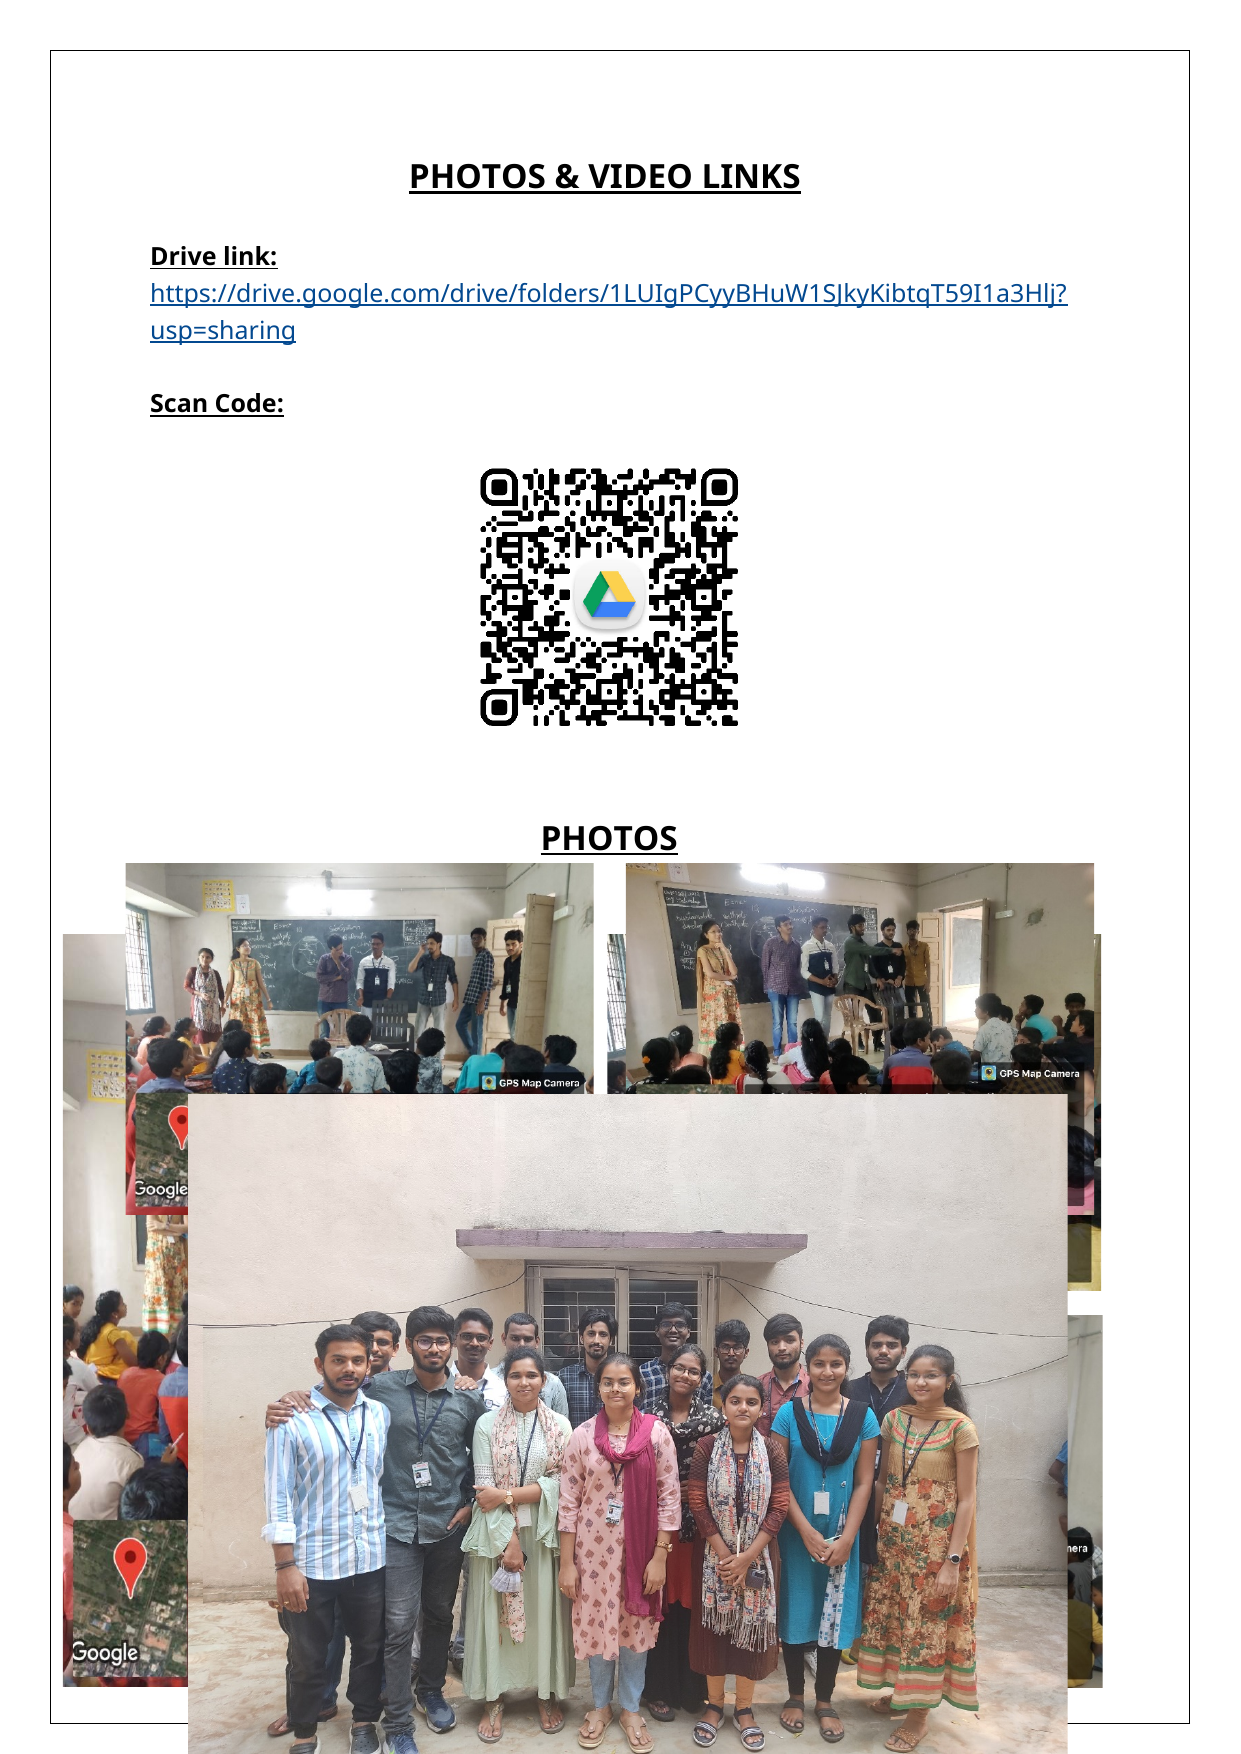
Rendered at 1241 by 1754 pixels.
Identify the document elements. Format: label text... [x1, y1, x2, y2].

text PHOTOS & VIDEO LINKS [150, 153, 1059, 198]
picture [62, 863, 1103, 1754]
text Scan Code: [150, 386, 1068, 420]
text PHOTOS [150, 814, 1068, 860]
text Drive link: https://drive.google.com/drive/folders/1LUIgPCyyBHuW1SJkyKibtqT59I1a3Hlj?usp=sharing [150, 306, 1068, 346]
text Drive link: https://drive.google.com/drive/folders/1LUIgPCyyBHuW1SJkyKibtqT59I1a3Hlj?usp=sharing [150, 239, 1068, 304]
picture [470, 458, 748, 736]
